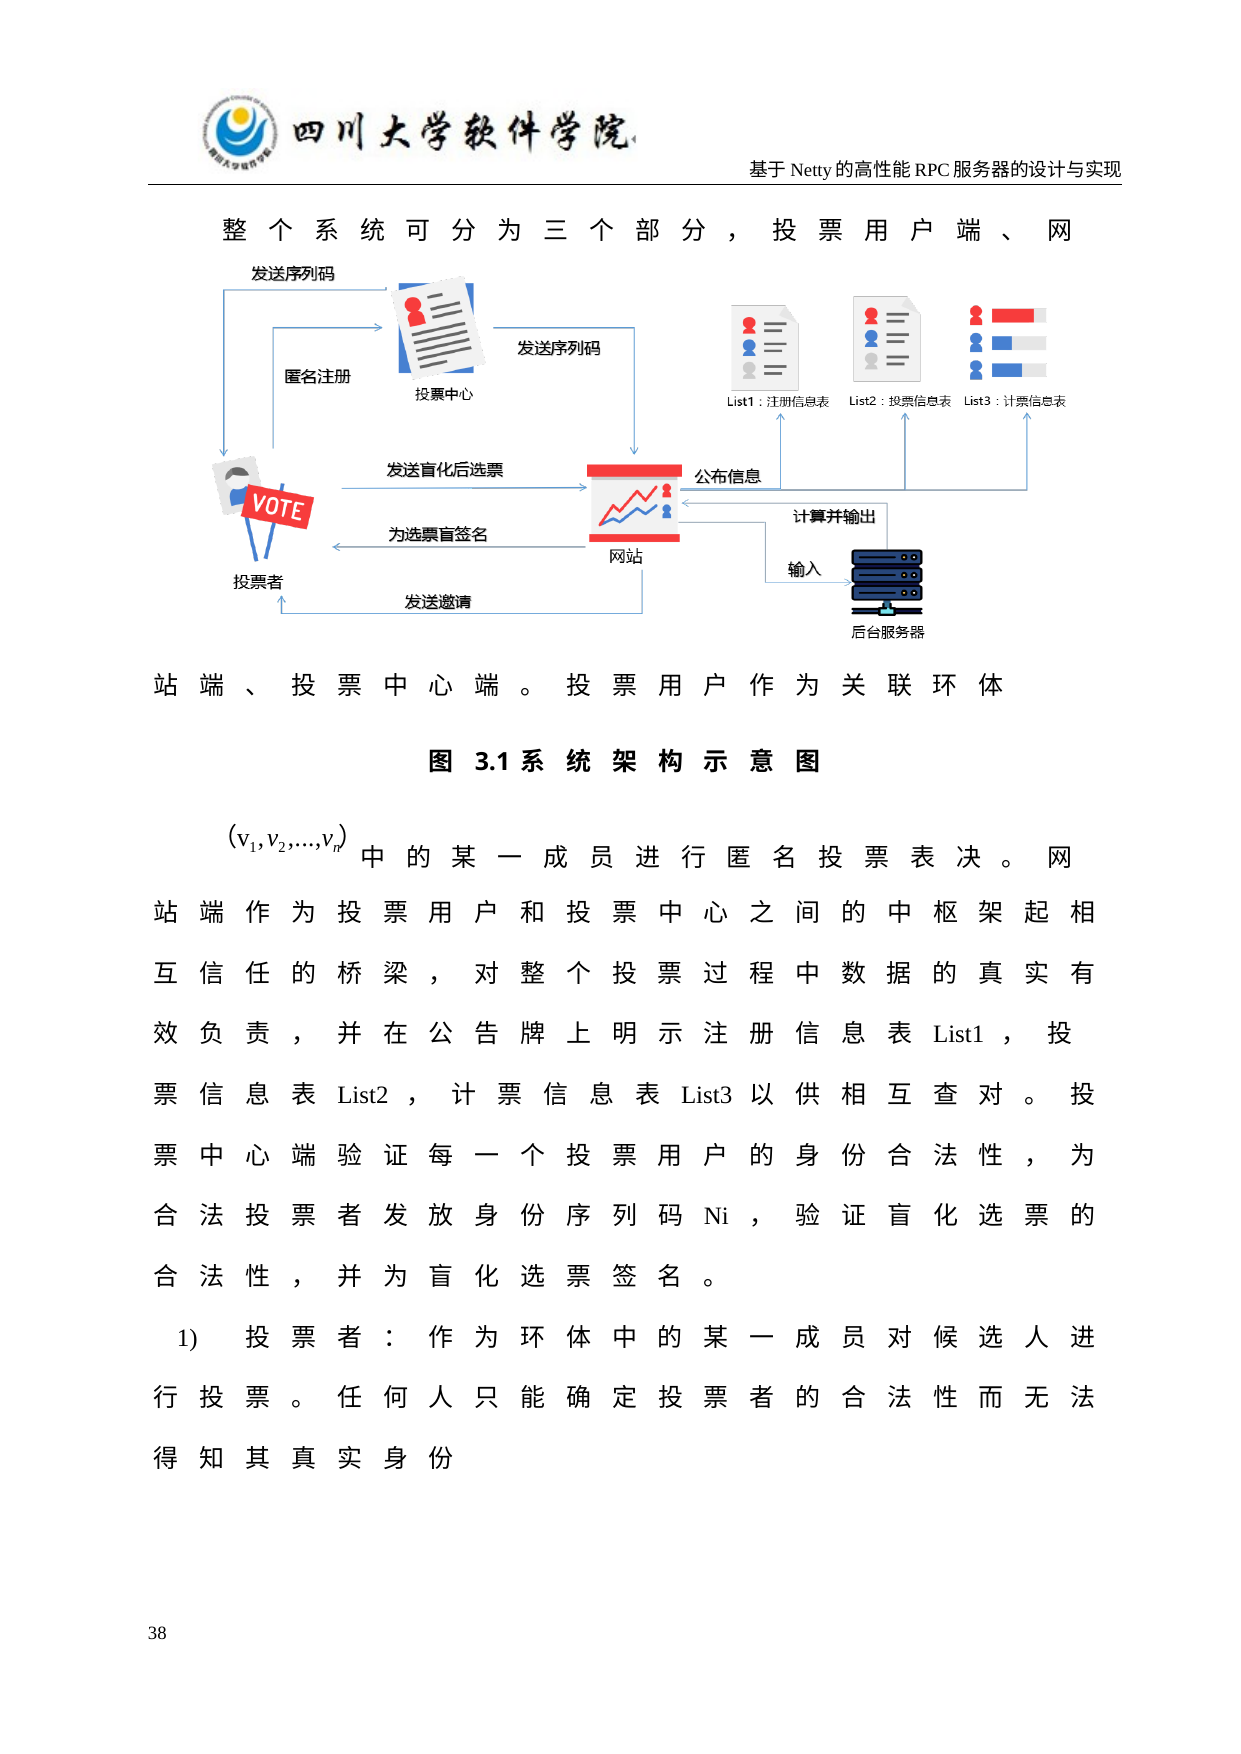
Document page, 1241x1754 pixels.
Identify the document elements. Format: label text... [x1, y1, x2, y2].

text 中的某一成员进行匿名投票表决。网站端作为投票用户和投票中心之间的中枢架起相互信任的桥梁，对整个投票过程中数据的真实有效负责，并在公告牌上明示注册信息表List1，投票信息表List2，计票信息表List3以供相互查对。投票中心端验证每一个投票用户的身份合法性，为合法投票者发放身份序列码Ni，验证盲化选票的合法性，并为盲化选票签名。 [154, 820, 1116, 1305]
text 图3.1 系统架构示意图 [154, 729, 1116, 789]
picture [197, 88, 639, 177]
list 投票者：作为环体中的某一成员对候选人进行投票。任何人只能确定投票者的合法性而无法得知其真实身份 [154, 1305, 1116, 1487]
picture [206, 260, 1098, 644]
